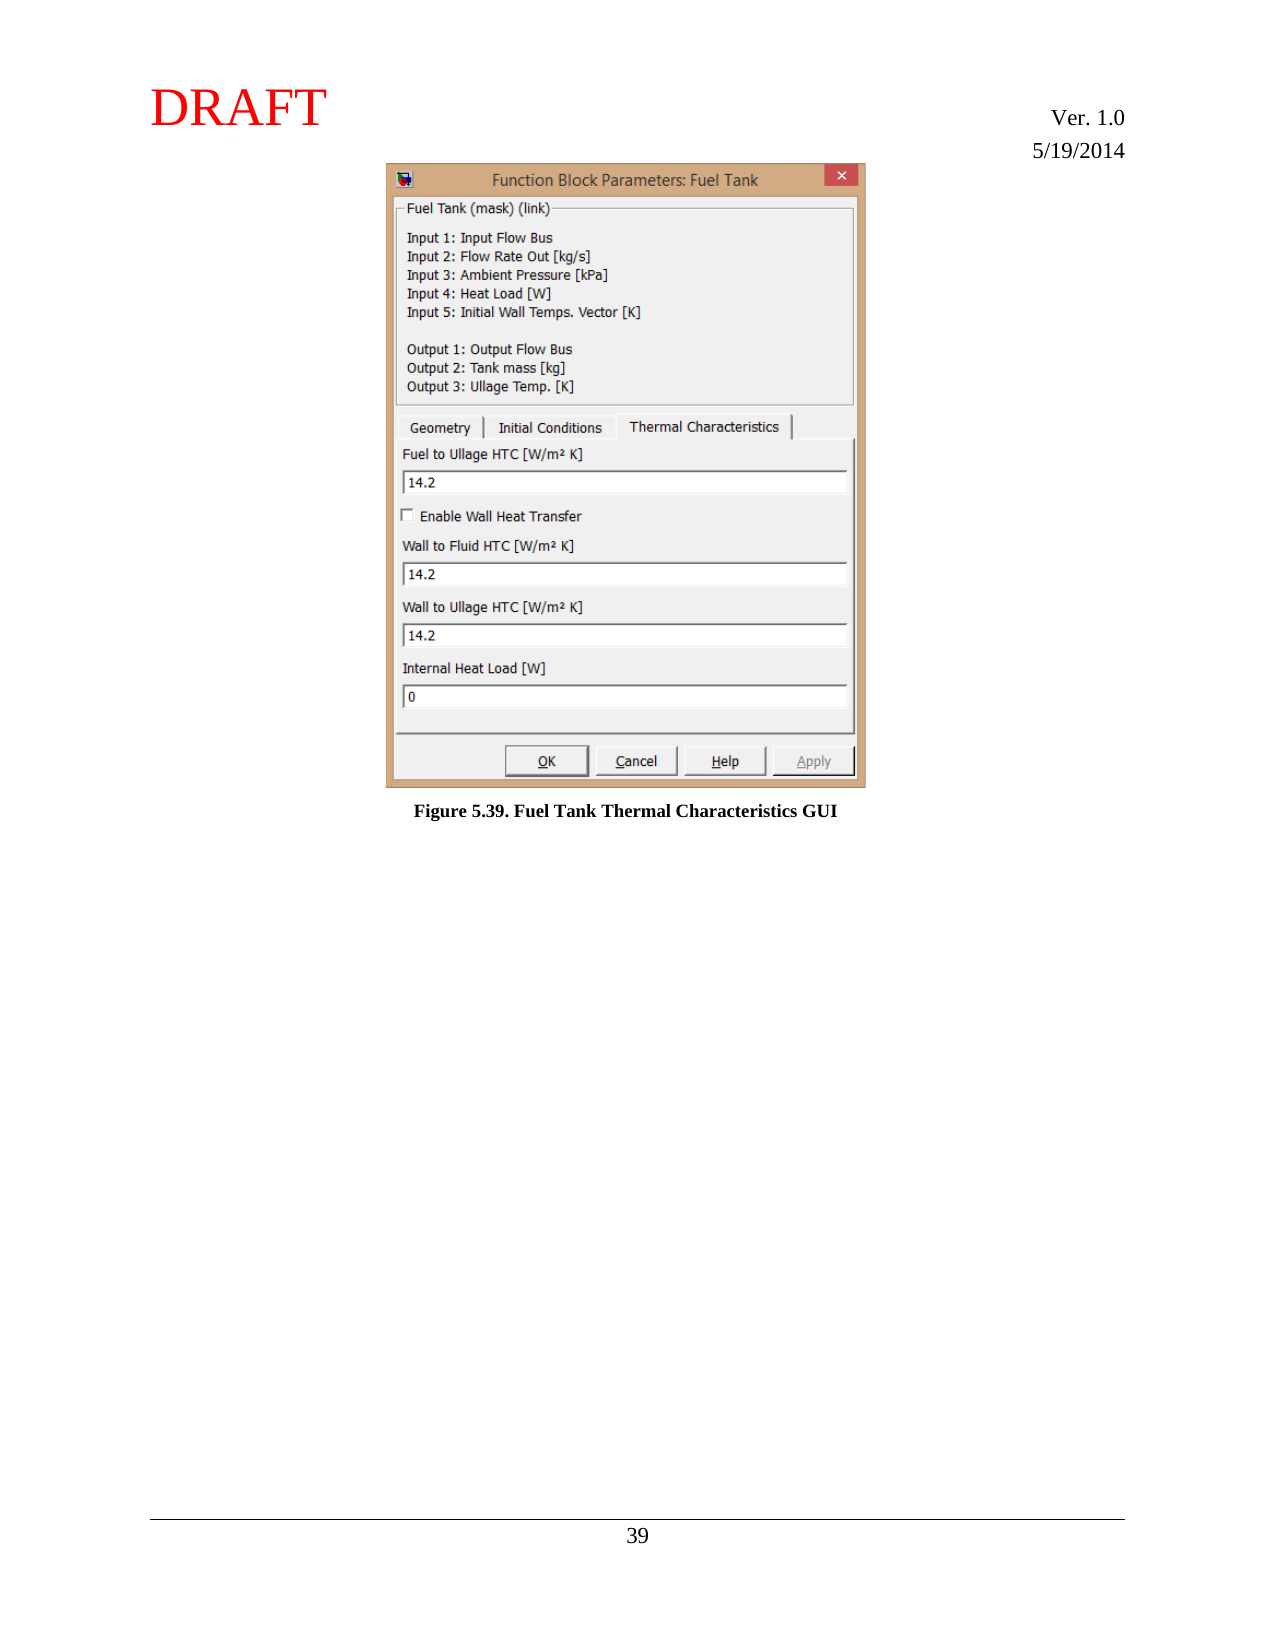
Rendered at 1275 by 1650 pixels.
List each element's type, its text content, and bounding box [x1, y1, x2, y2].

picture [385, 163, 866, 788]
table_header [139, 164, 1113, 800]
